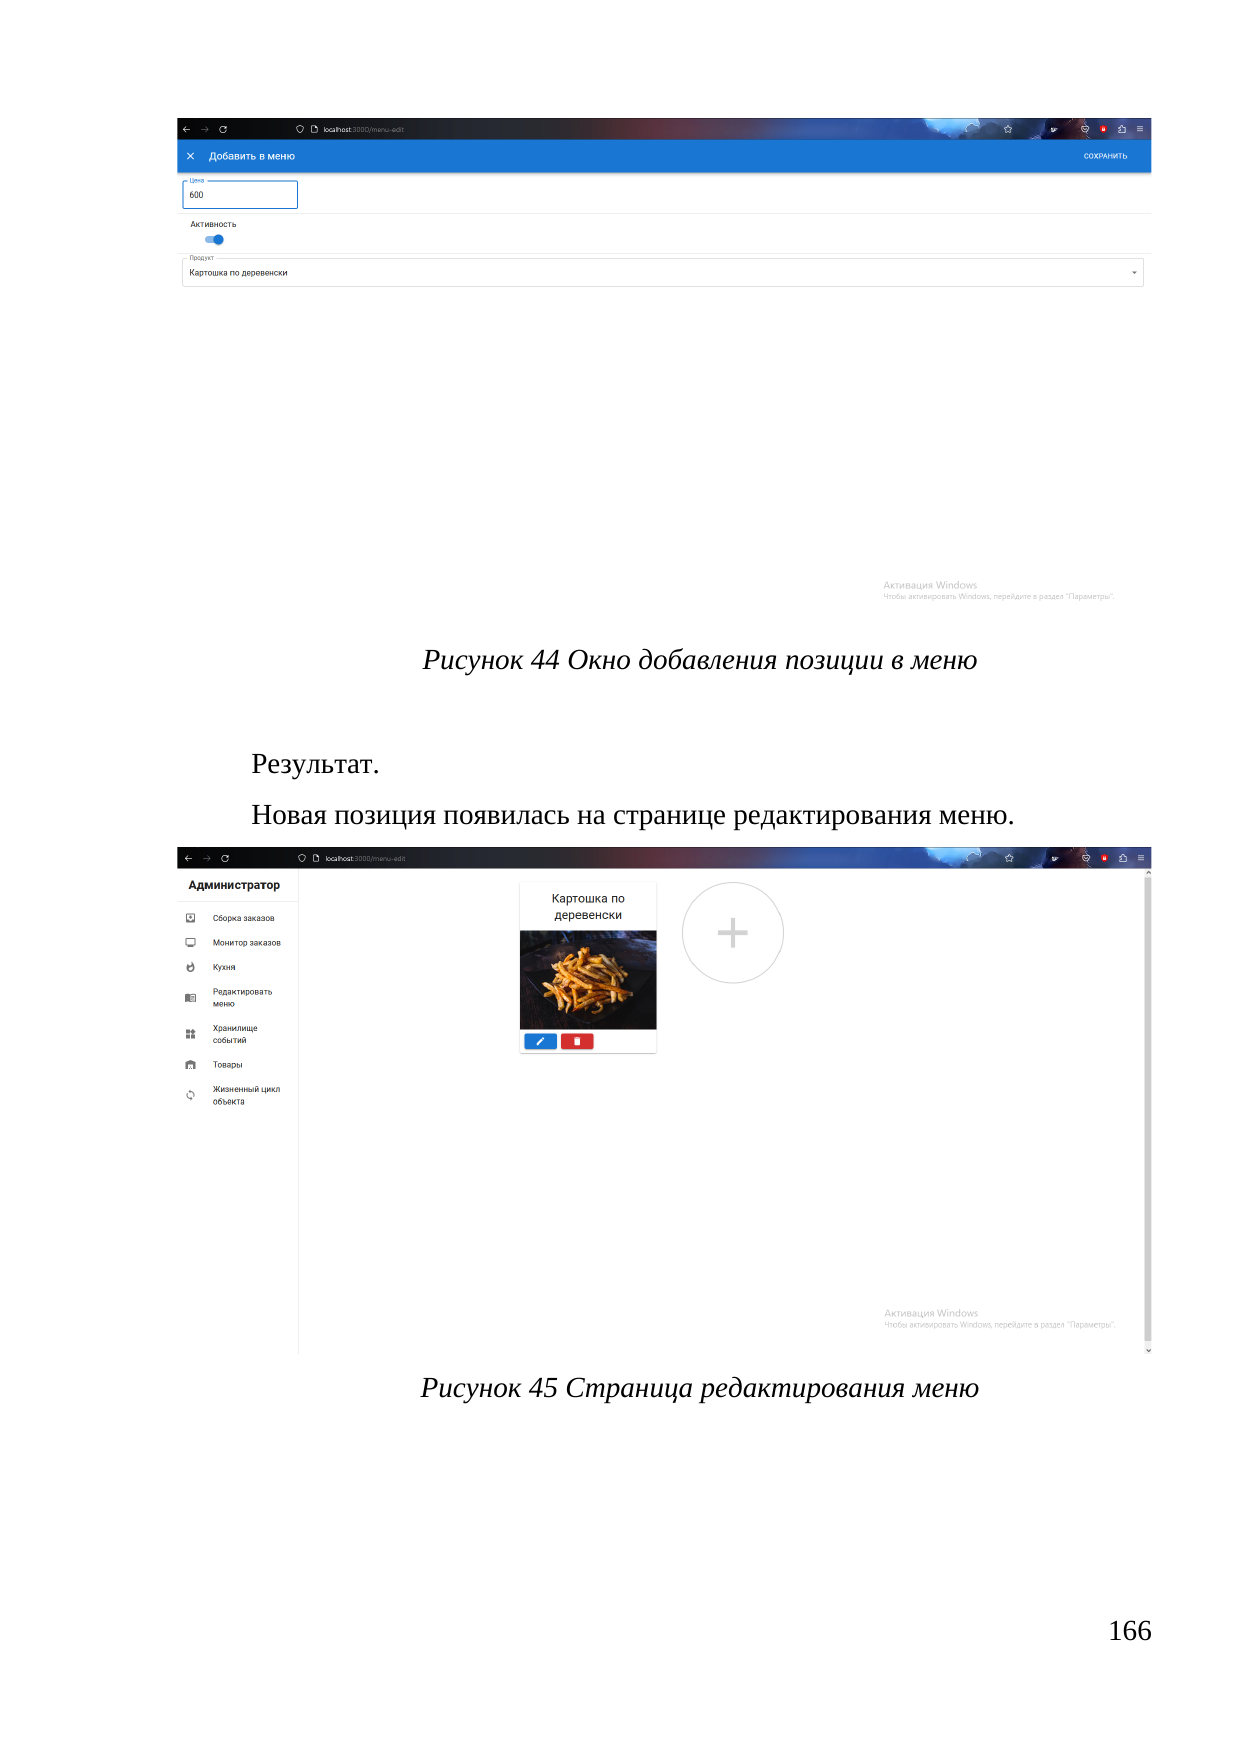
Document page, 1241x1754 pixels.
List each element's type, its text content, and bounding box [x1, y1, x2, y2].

text Рисунок 44 Окно добавления позиции в меню [177, 642, 1152, 676]
text Результат. [177, 747, 1152, 780]
text Рисунок 45 Страница редактирования меню [177, 1371, 1152, 1404]
text Новая позиция появилась на странице редактирования меню. [177, 797, 1152, 831]
picture [177, 847, 1152, 1354]
picture [177, 118, 1152, 626]
